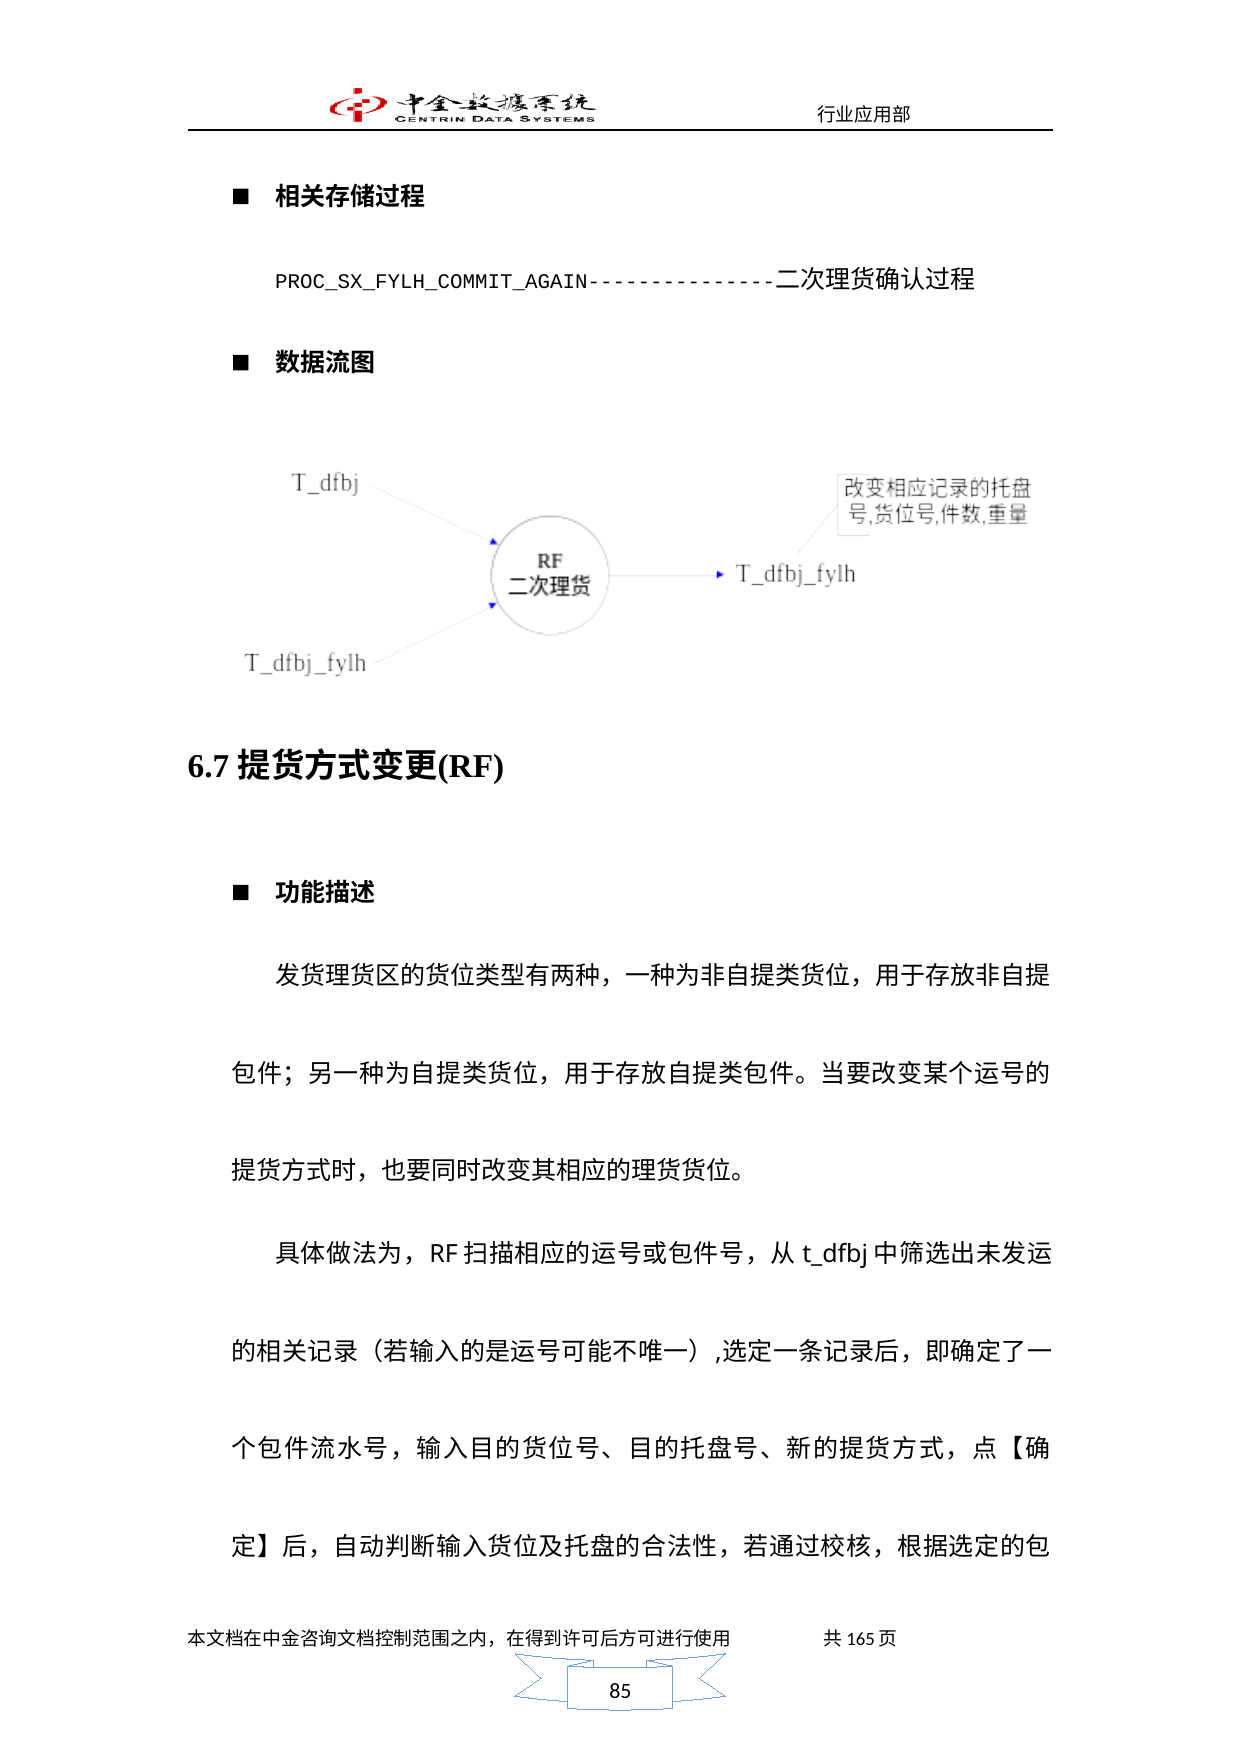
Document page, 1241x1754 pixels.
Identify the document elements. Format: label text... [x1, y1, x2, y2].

text 发货理货区的货位类型有两种，一种为非自提类货位，用于存放非自提包件；另一种为自提类货位，用于存放自提类包件。当要改变某个运号的提货方式时，也要同时改变其相应的理货货位。 [231, 941, 1053, 1201]
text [231, 1219, 1053, 1577]
list 相关存储过程 [231, 162, 1053, 227]
list 功能描述 [231, 858, 1053, 923]
list 数据流图 [231, 328, 1053, 393]
picture [329, 88, 597, 122]
text PROC_SX_FYLH_COMMIT_AGAIN---------------二次理货确认过程 [231, 245, 1053, 310]
subtitle 6.7 提货方式变更(RF) [187, 731, 1053, 796]
